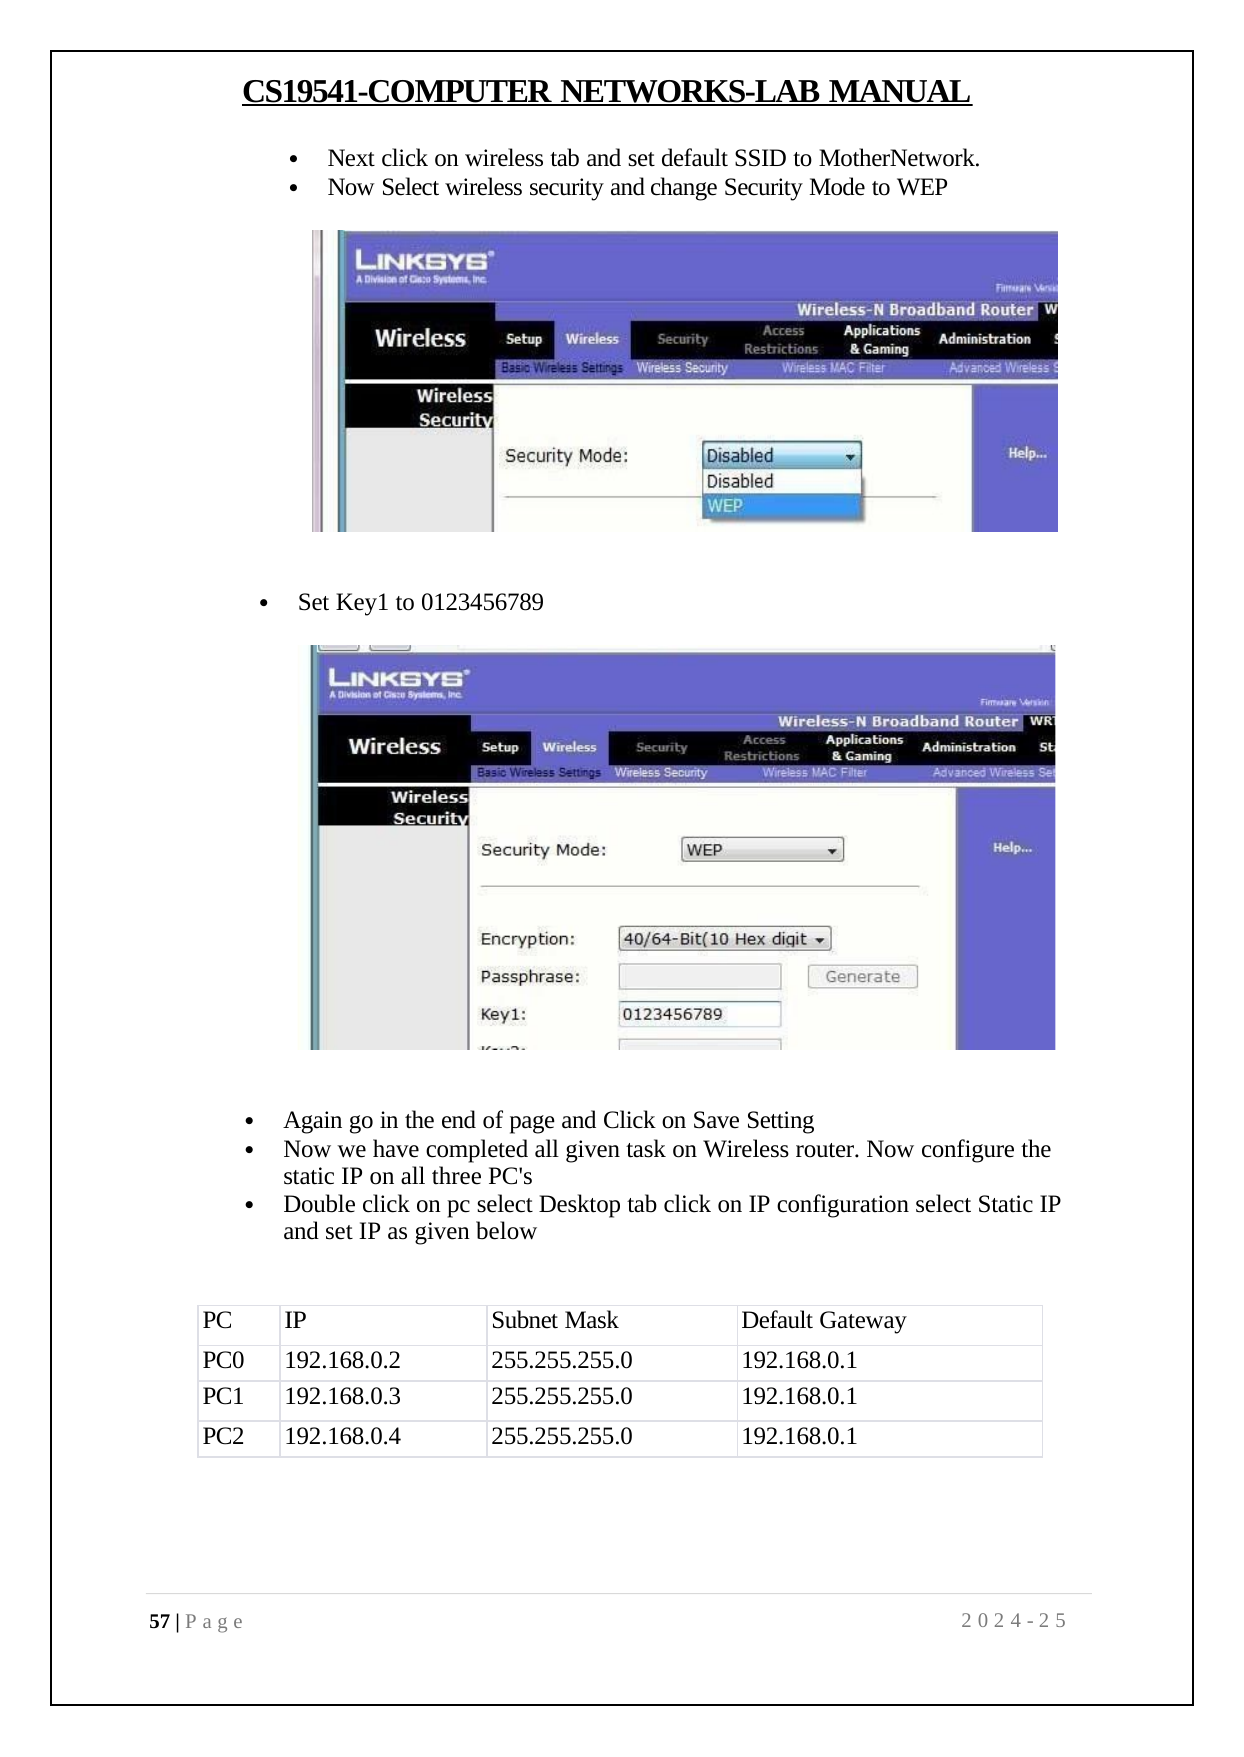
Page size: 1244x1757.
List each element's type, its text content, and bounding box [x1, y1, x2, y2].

picture [312, 230, 1058, 532]
table_header Default Gateway [738, 1306, 1042, 1344]
table_cell PC0 [199, 1346, 279, 1380]
list Set Key1 to 0123456789 [260, 587, 1185, 616]
table_cell PC2 [199, 1422, 279, 1456]
list Now Select wireless security and change Security Mode to WEP [290, 172, 1185, 200]
list Double click on pc select Desktop tab click on IP configuration select Static IP and set IP as given below [246, 1190, 1082, 1245]
table_header Subnet Mask [488, 1306, 737, 1344]
table_cell PC1 [199, 1382, 279, 1420]
table_cell 192.168.0.2 [281, 1346, 486, 1380]
table_header IP [281, 1306, 486, 1344]
table_cell 255.255.255.0 [488, 1422, 737, 1456]
table_cell 192.168.0.4 [281, 1422, 486, 1456]
list Again go in the end of page and Click on Save Setting [246, 1106, 1185, 1134]
list Next click on wireless tab and set default SSID to MotherNetwork. [290, 143, 1185, 172]
list Now we have completed all given task on Wireless router. Now configure the static IP on all three PC's [246, 1135, 1084, 1190]
table_cell 255.255.255.0 [488, 1346, 737, 1380]
picture [297, 645, 1056, 1050]
table_cell 192.168.0.1 [738, 1382, 1042, 1420]
table_cell 192.168.0.1 [738, 1422, 1042, 1456]
table_cell 255.255.255.0 [488, 1382, 737, 1420]
table_cell 192.168.0.1 [738, 1346, 1042, 1380]
table_cell 192.168.0.3 [281, 1382, 486, 1420]
table_header PC [199, 1306, 279, 1344]
